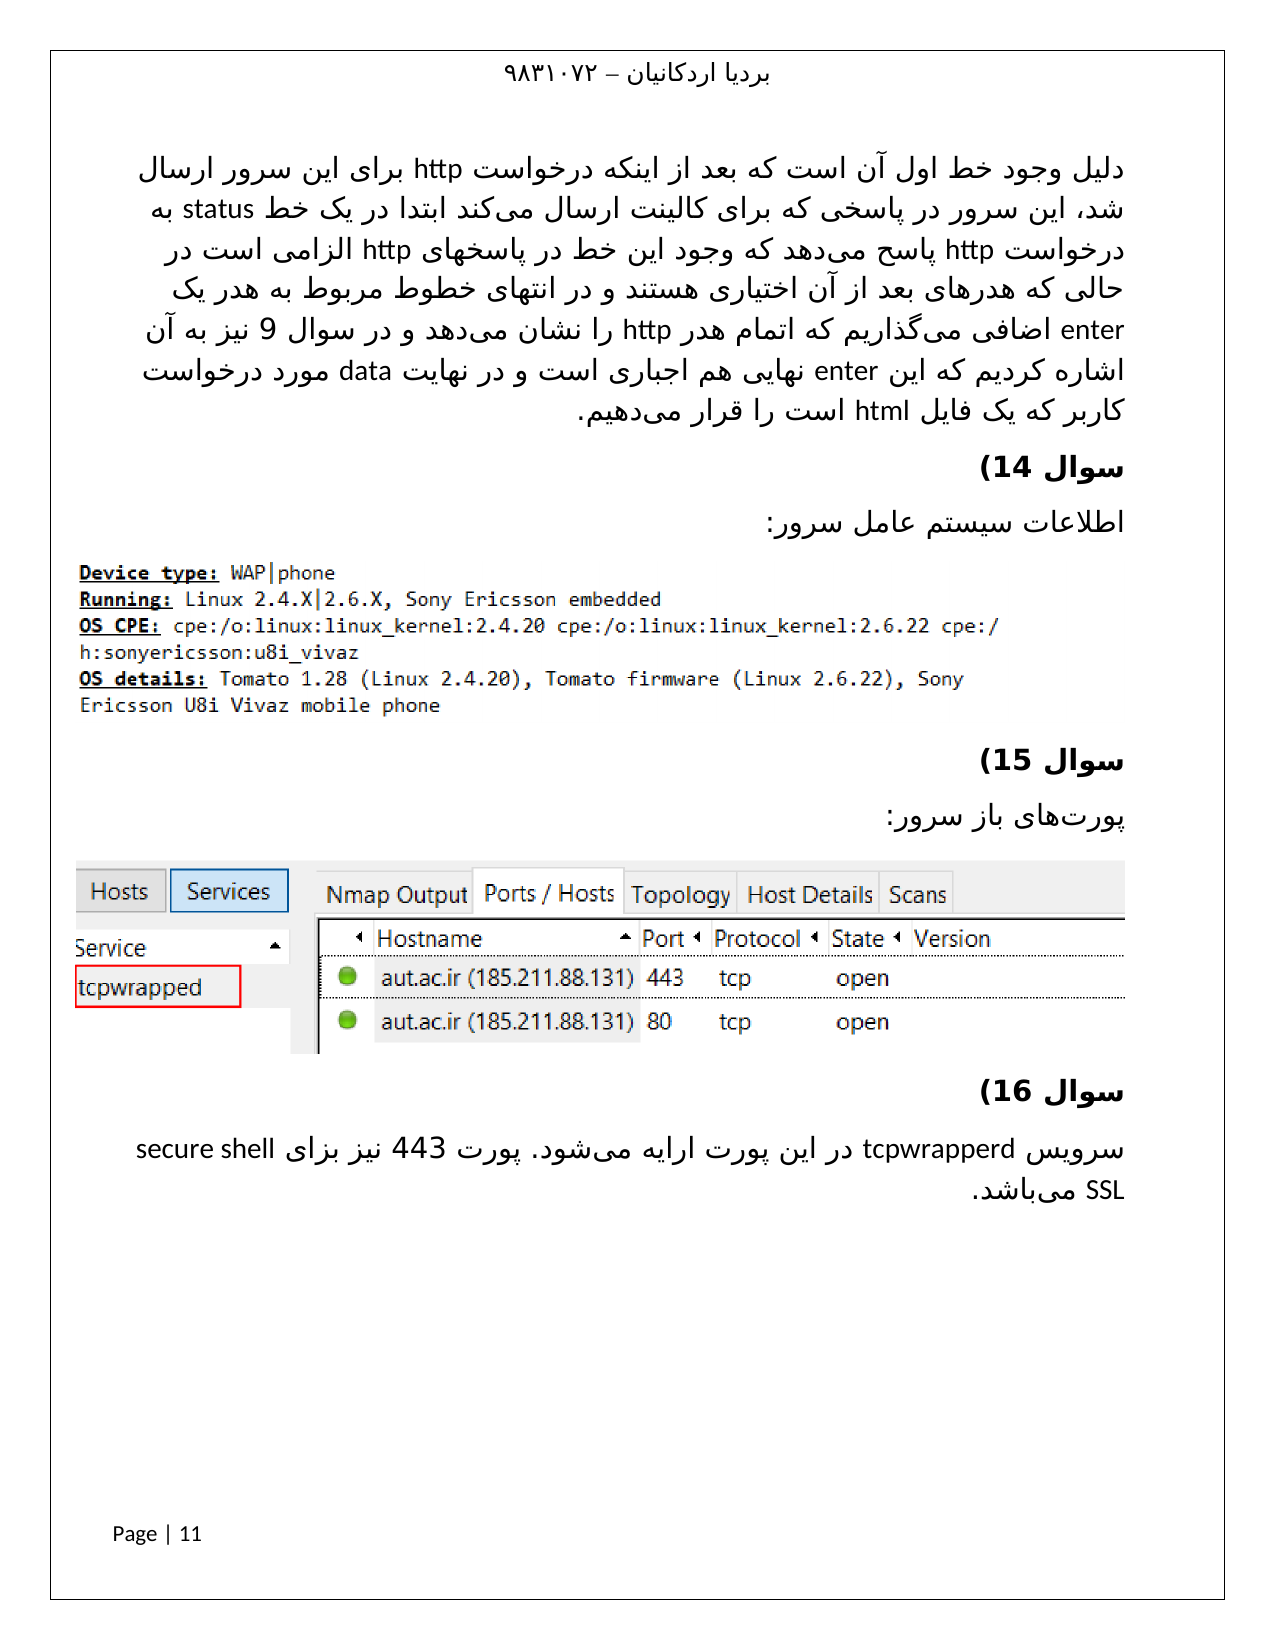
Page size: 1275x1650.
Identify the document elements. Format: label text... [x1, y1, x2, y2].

picture [75, 561, 1125, 723]
text دلیل وجود خط اول آن است که بعد از اینکه درخواست http برای این سرور ارسال شد، این سرور در پاسخی که برای کالینت ارسال می‌کند ابتدا در یک خط status به درخواست http پاسح می‌دهد که وجود این خط در پاسخهای http الزامی است در حالی که هدرهای بعد از آن اختیاری هستند و در انتهای خطوط مربوط به هدر یک enter اضافی می‌گذاریم که اتمام هدر http را نشان می‌دهد و در سوال 9 نیز به آن اشاره کردیم که این enter نهایی هم اجباری است و در نهایت data مورد درخواست کاربر که یک فایل html است را قرار می‌دهیم. [112, 150, 1125, 428]
text سوال 16) [112, 1074, 1125, 1108]
text سوال 14) [112, 450, 1125, 484]
picture [75, 854, 1125, 1054]
text اطلاعات سیستم عامل سرور: [112, 506, 1125, 539]
text پورت‌های باز سرور: [112, 799, 1125, 833]
text سوال 15) [112, 743, 1125, 777]
text سرویس tcpwrapperd در این پورت ارایه می‌شود. پورت 443 نیز بزای secure shell SSL می‌باشد. [112, 1130, 1125, 1207]
